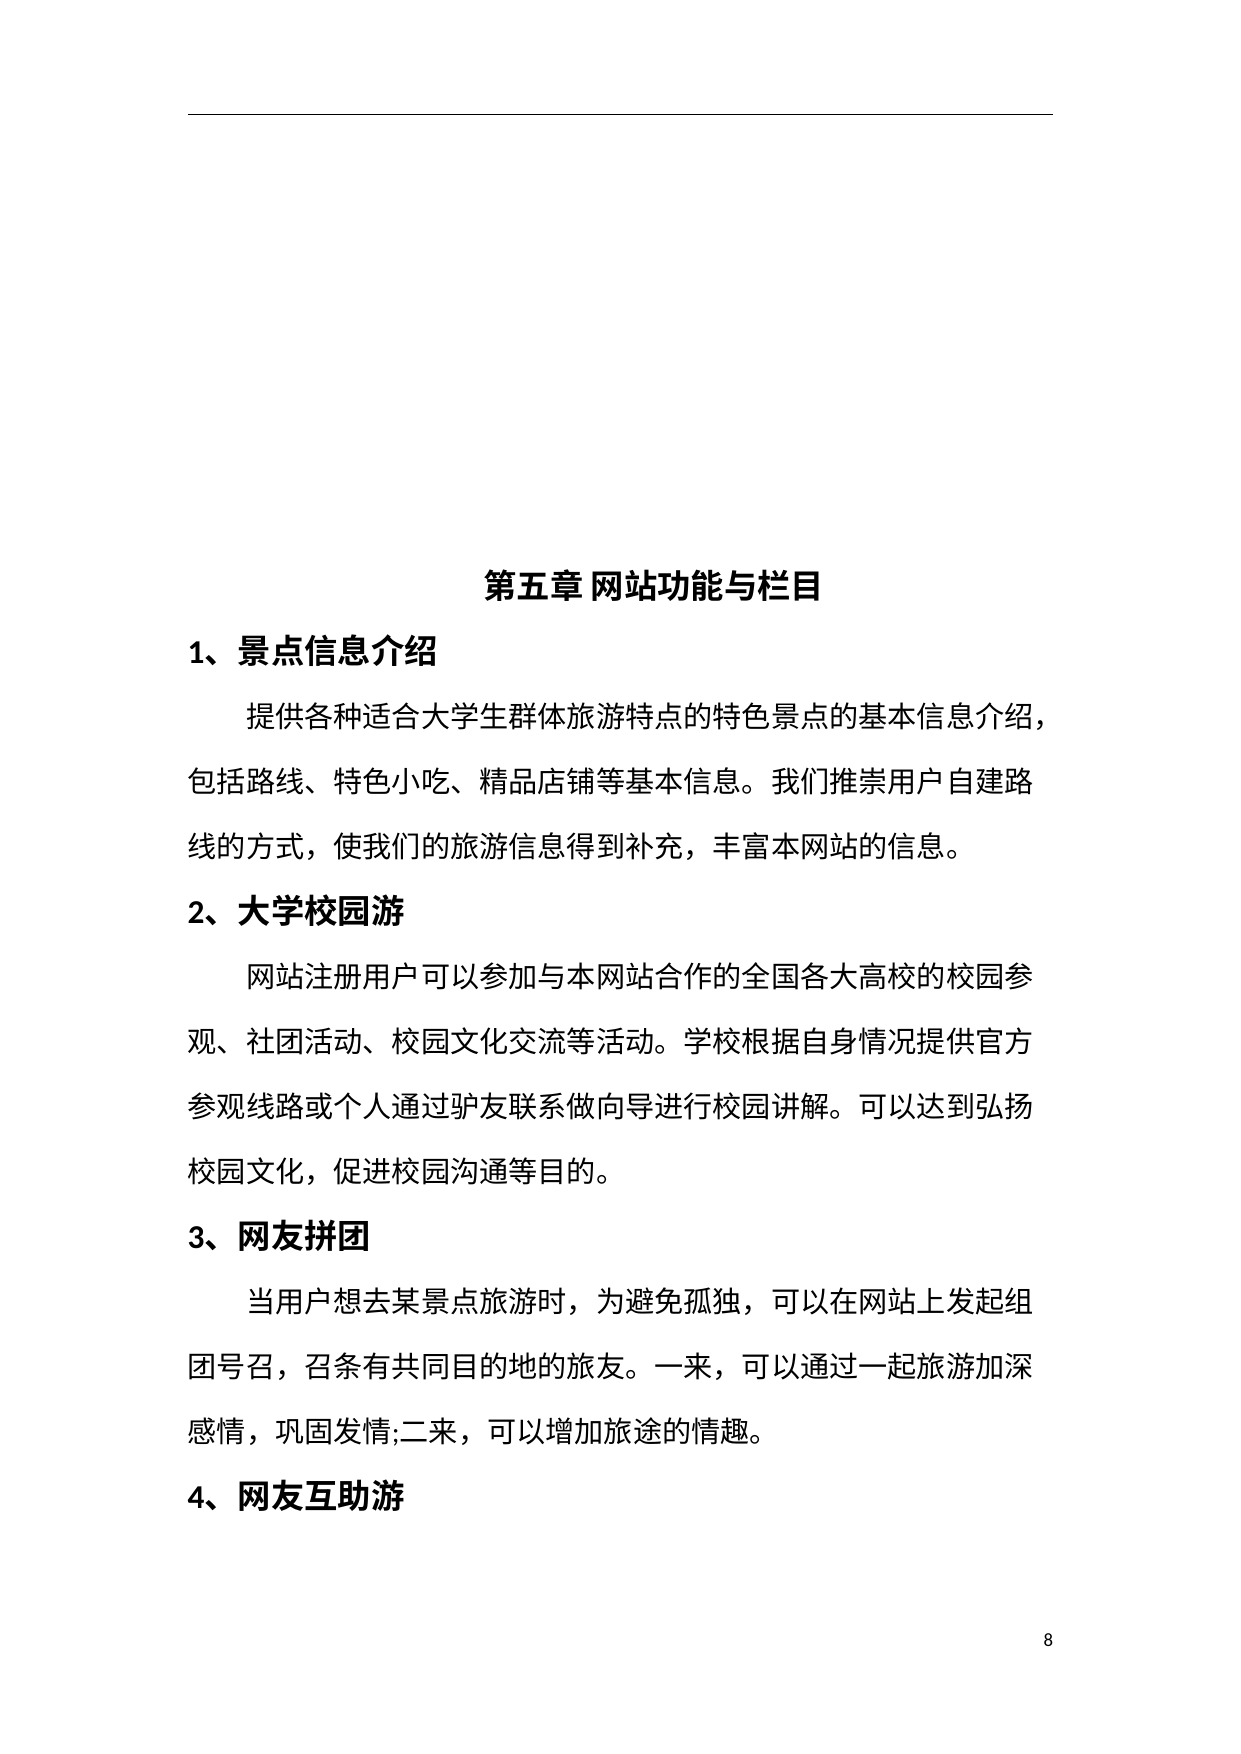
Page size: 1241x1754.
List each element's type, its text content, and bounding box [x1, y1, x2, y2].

text 1、景点信息介绍 [187, 617, 1053, 682]
text 当用户想去某景点旅游时，为避免孤独，可以在网站上发起组团号召，召条有共同目的地的旅友。一来，可以通过一起旅游加深感情，巩固发情;二来，可以增加旅途的情趣。 [187, 1267, 1053, 1462]
text 4、网友互助游 [187, 1462, 1053, 1527]
subtitle 第五章 网站功能与栏目 [187, 552, 1053, 617]
text 网站注册用户可以参加与本网站合作的全国各大高校的校园参观、社团活动、校园文化交流等活动。学校根据自身情况提供官方参观线路或个人通过驴友联系做向导进行校园讲解。可以达到弘扬校园文化，促进校园沟通等目的。 [187, 942, 1053, 1202]
text 提供各种适合大学生群体旅游特点的特色景点的基本信息介绍，包括路线、特色小吃、精品店铺等基本信息。我们推崇用户自建路线的方式，使我们的旅游信息得到补充，丰富本网站的信息。 [187, 682, 1053, 877]
text 3、网友拼团 [187, 1202, 1053, 1267]
text 2、大学校园游 [187, 877, 1053, 942]
